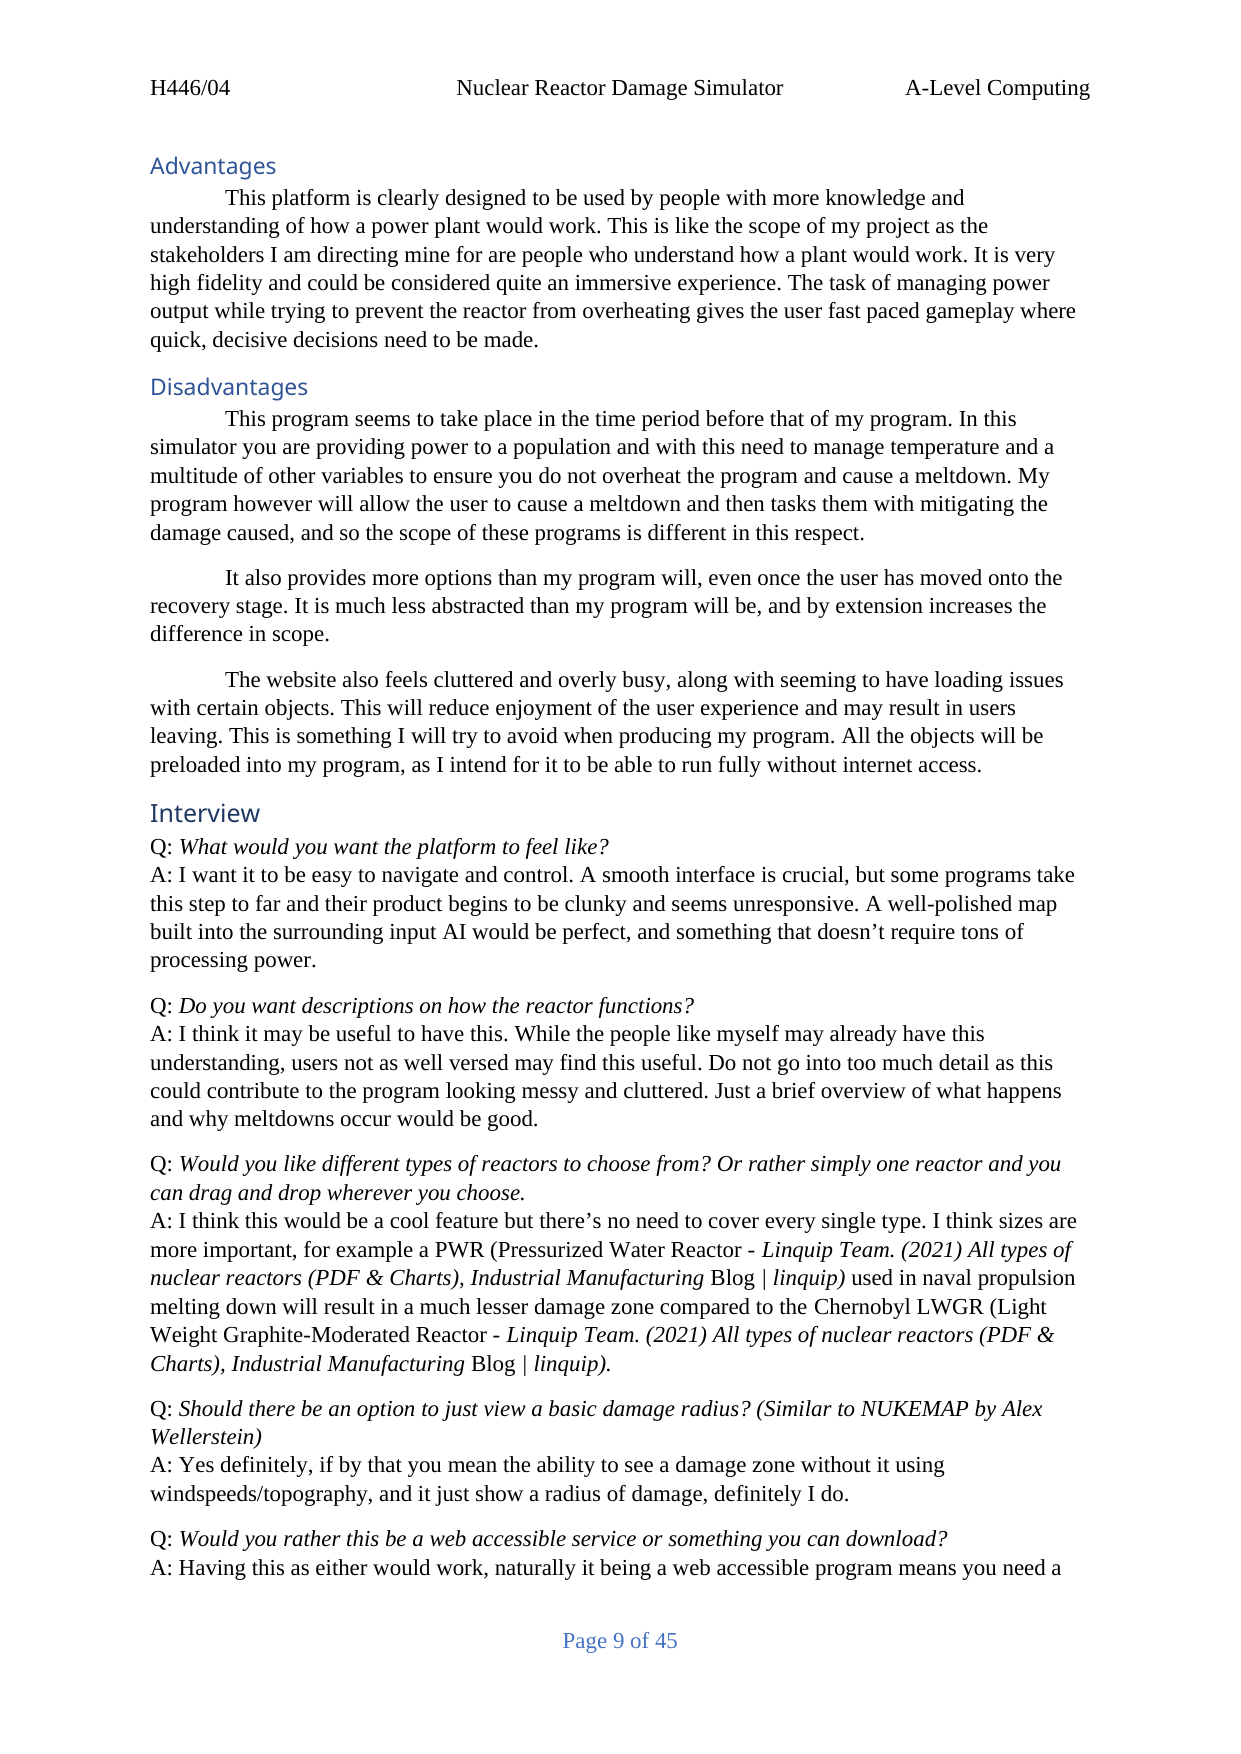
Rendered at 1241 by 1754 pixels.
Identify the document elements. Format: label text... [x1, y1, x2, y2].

text It also provides more options than my program will, even once the user has moved onto the recovery stage. It is much less abstracted than my program will be, and by extension increases the difference in scope. [150, 564, 1090, 647]
subtitle Disadvantages [150, 371, 1090, 402]
text Q: Do you want descriptions on how the reactor functions? A: I think it may be useful to have this. While the people like myself may already have this understanding, users not as well versed may find this useful. Do not go into too much detail as this could contribute to the program looking messy and cluttered. Just a brief overview of what happens and why meltdowns occur would be good. [150, 992, 1090, 1132]
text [150, 1525, 1090, 1580]
text The website also feels cluttered and overly busy, along with seeming to have loading issues with certain objects. This will reduce enjoyment of the user experience and may result in users leaving. This is something I will try to avoid when producing my program. All the objects will be preloaded into my program, as I intend for it to be able to run fully without internet access. [150, 666, 1090, 777]
text This platform is clearly designed to be used by people with more knowledge and understanding of how a power plant would work. This is like the scope of my project as the stakeholders I am directing mine for are people who understand how a plant would work. It is very high fidelity and could be considered quite an immersive experience. The task of managing power output while trying to prevent the reactor from overheating gives the user fast paced gameplay where quick, decisive decisions need to be made. [150, 184, 1090, 352]
subtitle Advantages [150, 150, 1090, 181]
text This program seems to take place in the time period before that of my program. In this simulator you are providing power to a population and with this need to manage temperature and a multitude of other variables to ensure you do not overheat the program and cause a meltdown. My program however will allow the user to cause a meltdown and then tasks them with mitigating the damage caused, and so the scope of these programs is different in this respect. [150, 405, 1090, 545]
text Q: What would you want the platform to feel like? A: I want it to be easy to navigate and control. A smooth interface is crucial, but some programs take this step to far and their product begins to be clunky and seems unresponsive. A well-polished map built into the surrounding input AI would be perfect, and something that doesn’t require tons of processing power. [150, 833, 1090, 973]
text Q: Should there be an option to just view a basic damage radius? (Similar to NUKEMAP by Alex Wellerstein) A: Yes definitely, if by that you mean the ability to see a damage zone without it using windspeeds/topography, and it just show a radius of damage, definitely I do. [150, 1395, 1090, 1506]
text Q: Would you like different types of reactors to choose from? Or rather simply one reactor and you can drag and drop wherever you choose. A: I think this would be a cool feature but there’s no need to cover every single type. I think sizes are more important, for example a PWR (Pressurized Water Reactor - Linquip Team. (2021) All types of nuclear reactors (PDF & Charts), Industrial Manufacturing Blog | linquip) used in naval propulsion melting down will result in a much lesser damage zone compared to the Chernobyl LWGR (Light Weight Graphite-Moderated Reactor - Linquip Team. (2021) All types of nuclear reactors (PDF & Charts), Industrial Manufacturing Blog | linquip). [150, 1151, 1090, 1376]
subtitle Interview [150, 796, 1090, 830]
